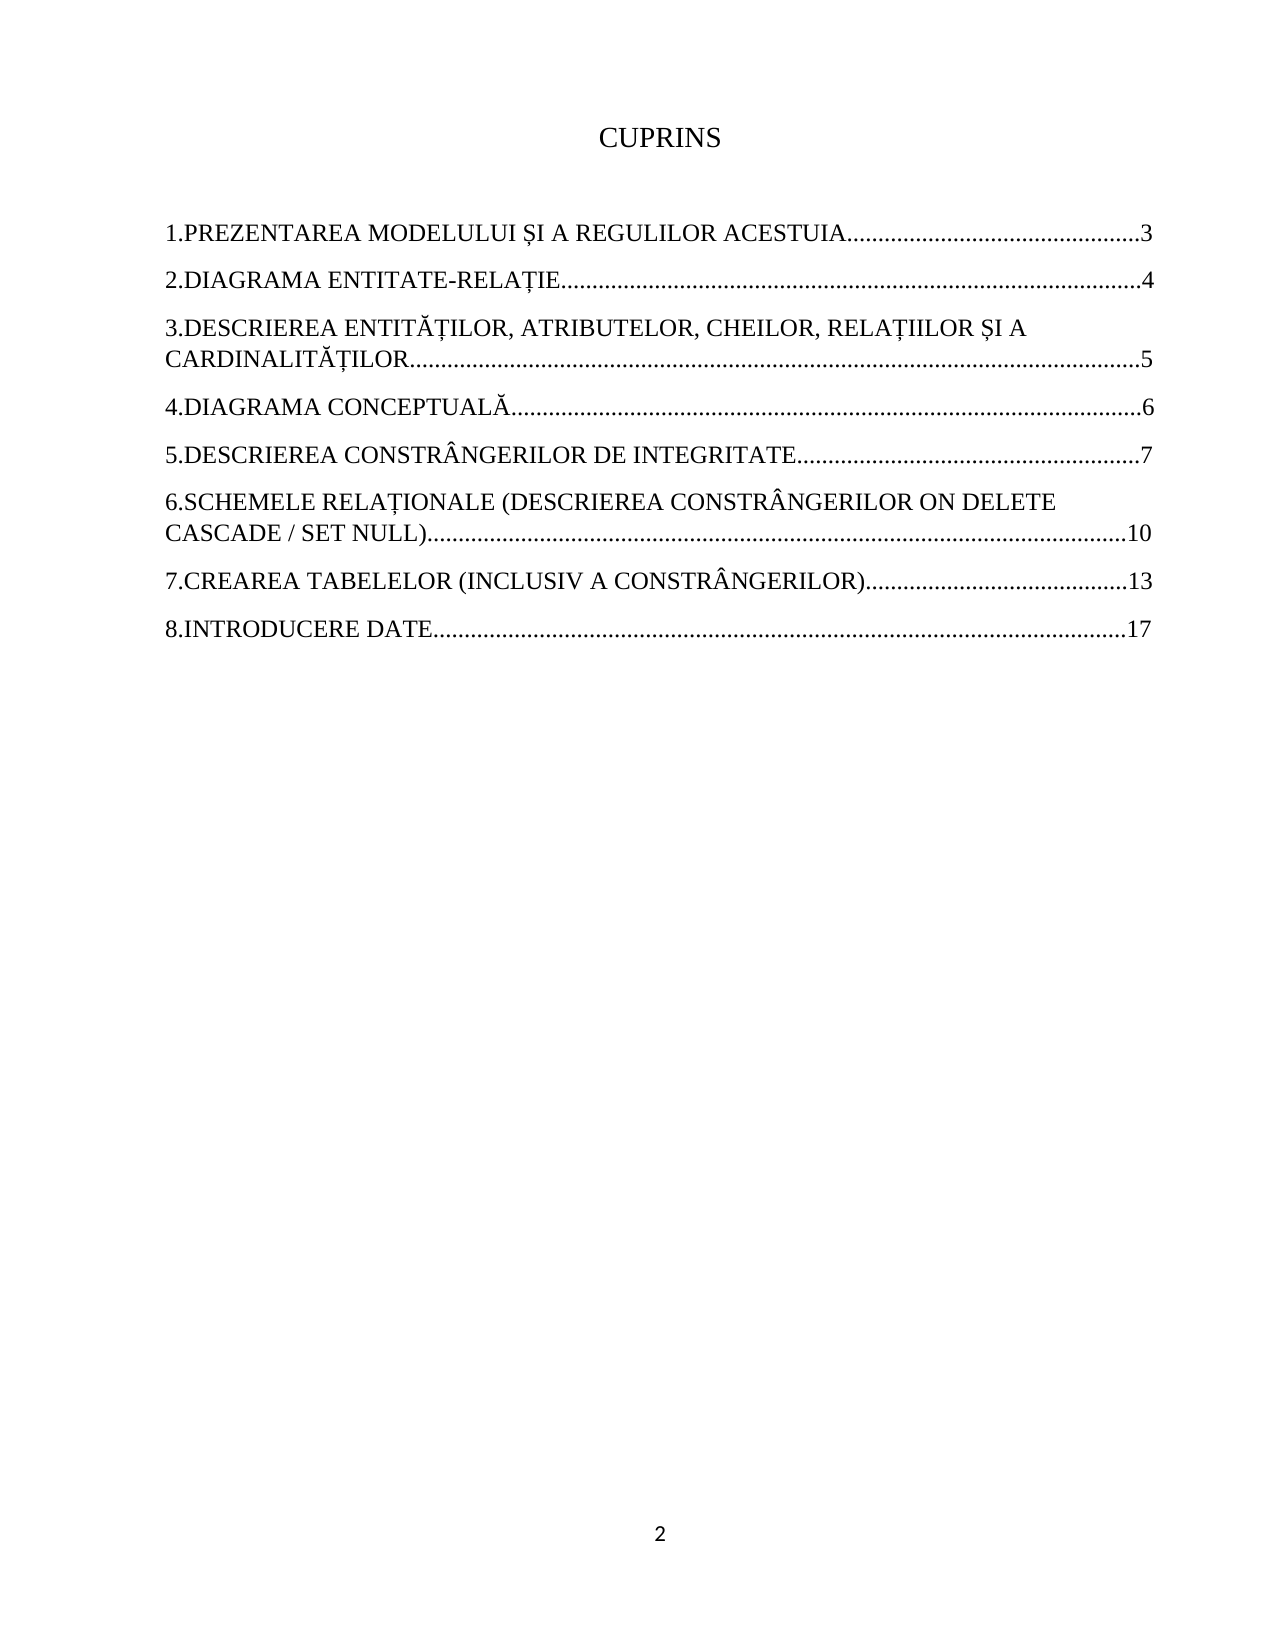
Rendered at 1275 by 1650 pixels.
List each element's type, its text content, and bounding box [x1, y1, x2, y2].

text 8.INTRODUCERE DATE...............................................................................................................17 [165, 614, 1155, 643]
text CUPRINS [165, 120, 1155, 153]
text 4.DIAGRAMA CONCEPTUALĂ.....................................................................................................6 [165, 392, 1155, 421]
text 6.SCHEMELE RELAȚIONALE (DESCRIEREA CONSTRÂNGERILOR ON DELETE CASCADE / SET NULL)................................................................................................................10 [165, 487, 1155, 547]
text 5.DESCRIEREA CONSTRÂNGERILOR DE INTEGRITATE.......................................................7 [165, 440, 1155, 468]
text 3.DESCRIEREA ENTITĂȚILOR, ATRIBUTELOR, CHEILOR, RELAȚIILOR ȘI A CARDINALITĂȚILOR.....................................................................................................................5 [165, 313, 1155, 373]
text 2.DIAGRAMA ENTITATE-RELAȚIE.............................................................................................4 [165, 266, 1155, 294]
text 1.PREZENTAREA MODELULUI ȘI A REGULILOR ACESTUIA...............................................3 [165, 218, 1155, 247]
text 7.CREAREA TABELELOR (INCLUSIV A CONSTRÂNGERILOR)..........................................13 [165, 566, 1155, 595]
